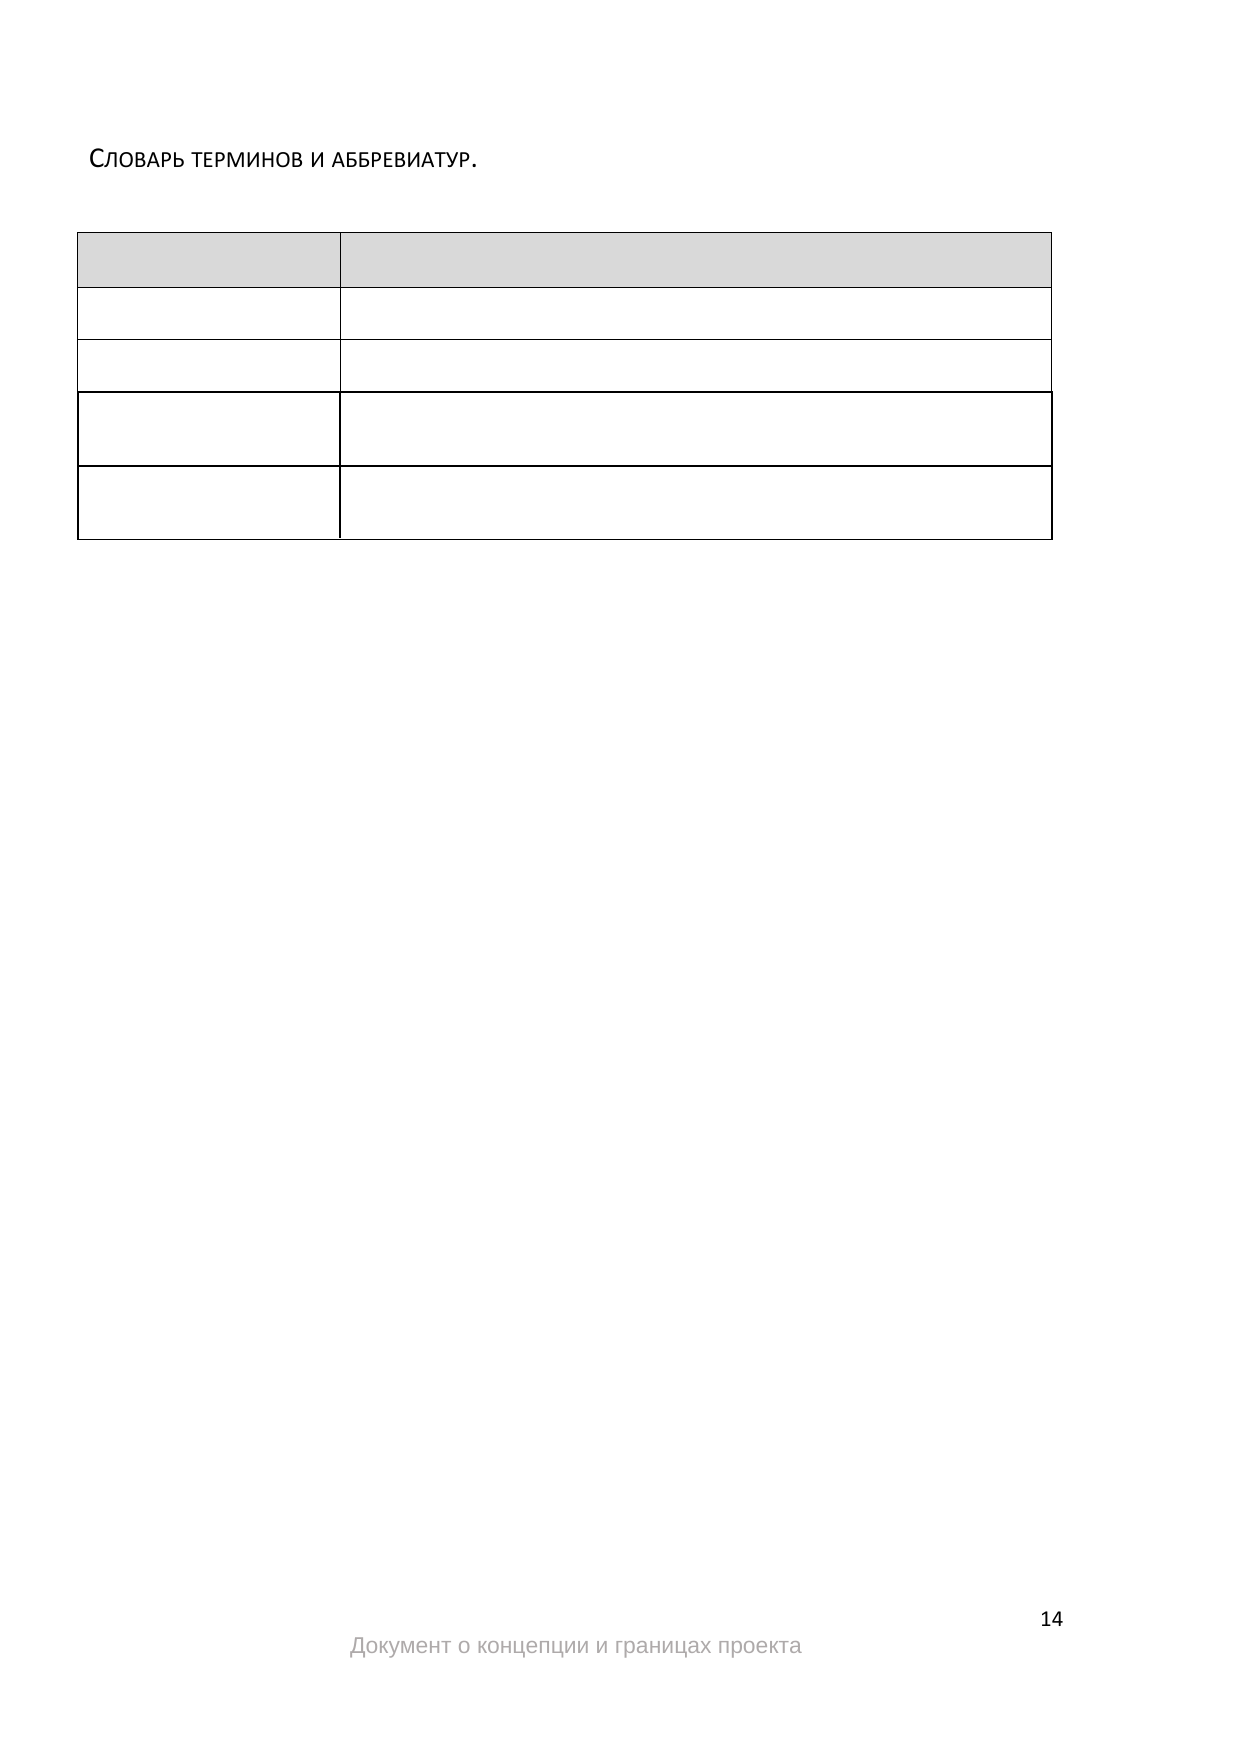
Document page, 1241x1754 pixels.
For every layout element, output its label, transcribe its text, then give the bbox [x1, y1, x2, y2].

table_cell [341, 393, 1051, 465]
table_cell [79, 393, 339, 465]
table_cell [341, 467, 1051, 538]
table_header [78, 233, 340, 287]
table_cell [341, 288, 1051, 339]
table_cell [79, 467, 339, 538]
table_cell [78, 288, 340, 339]
subtitle Словарь терминов и аббревиатур. [88, 139, 1063, 174]
table_header [341, 233, 1051, 287]
table_cell [78, 340, 340, 391]
table_cell [341, 340, 1051, 391]
